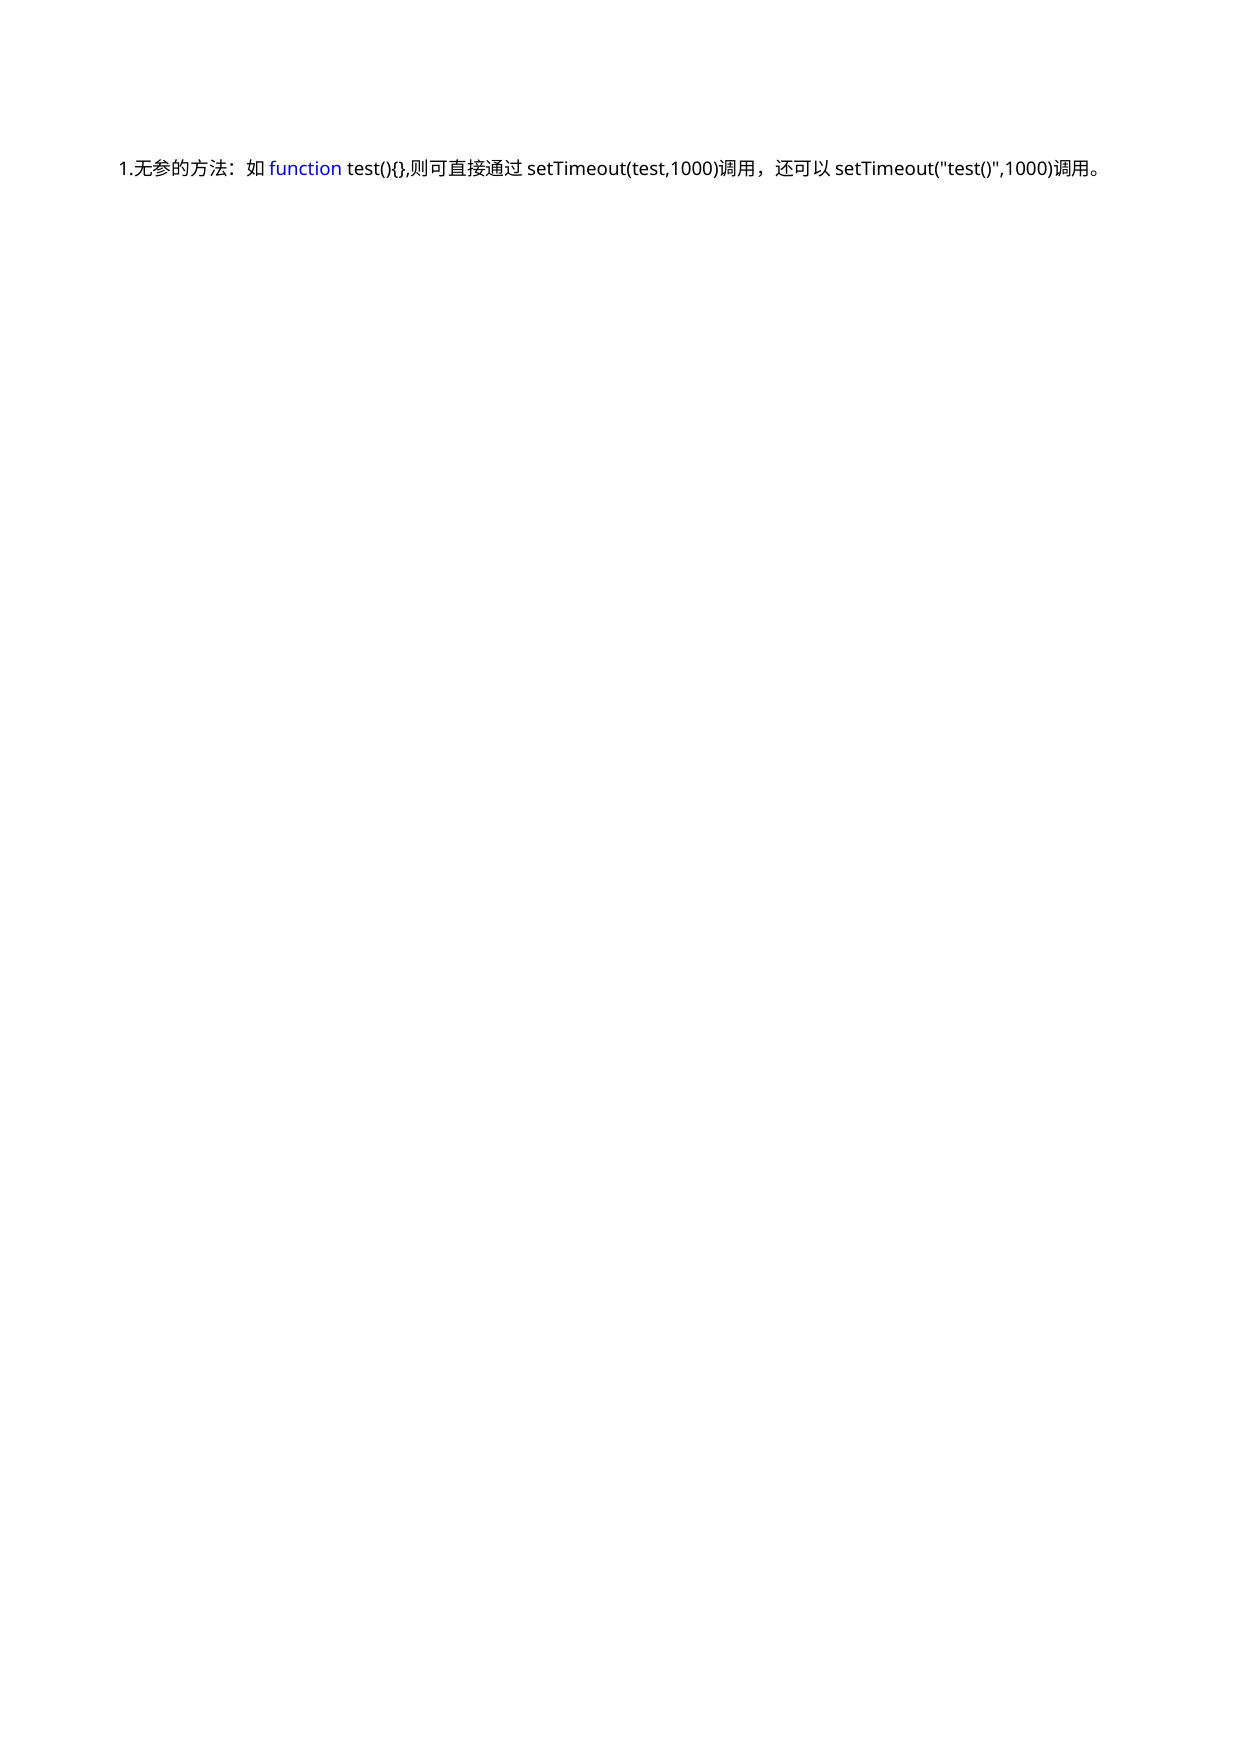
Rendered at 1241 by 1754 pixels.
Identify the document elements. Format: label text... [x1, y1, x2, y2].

text 1.无参的方法：如function test(){},则可直接通过setTimeout(test,1000)调用，还可以setTimeout("test()",1000)调用。 [110, 153, 1158, 183]
